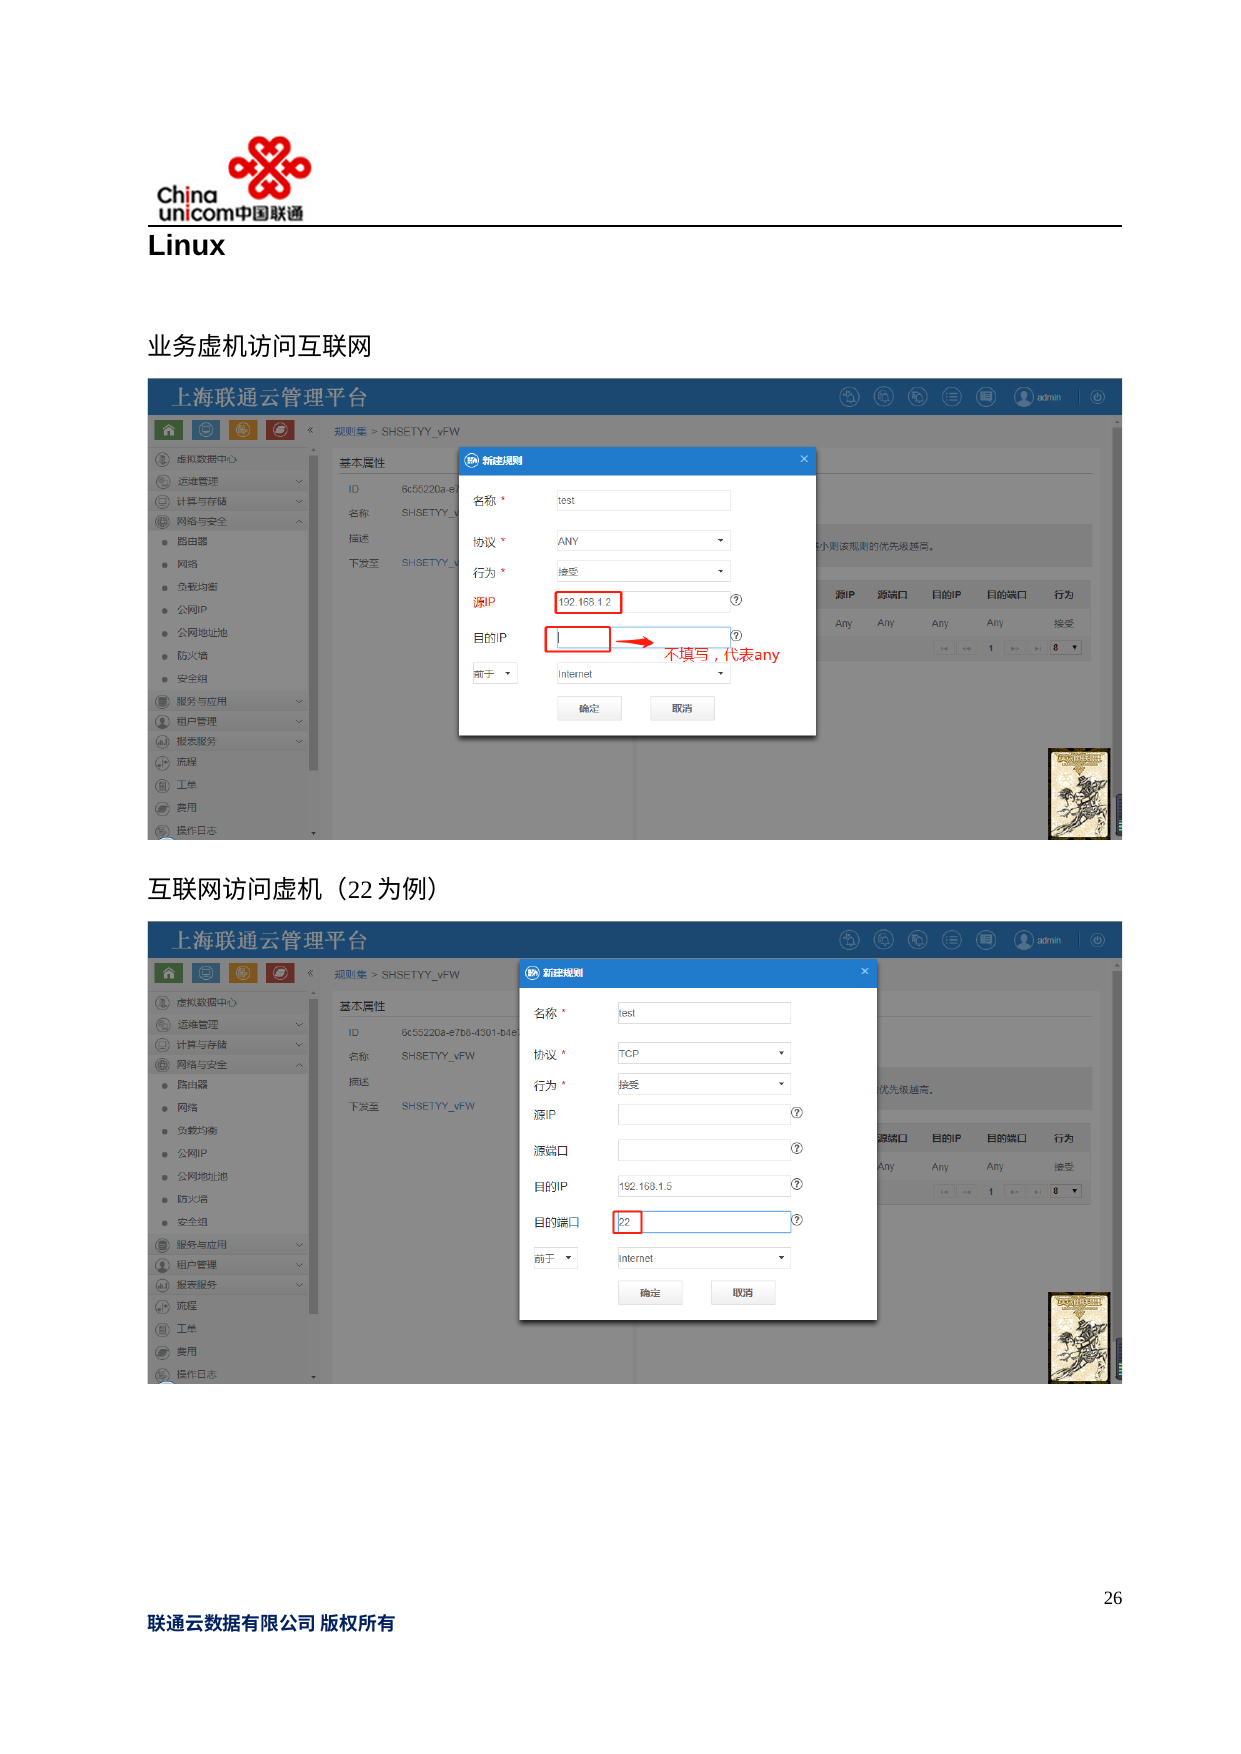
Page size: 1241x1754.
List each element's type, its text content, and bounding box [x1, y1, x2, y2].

text 业务虚机访问互联网 [148, 311, 1122, 378]
picture [147, 378, 1123, 840]
picture [147, 124, 313, 223]
picture [147, 921, 1123, 1384]
text 互联网访问虚机（22为例） [148, 854, 1122, 921]
subtitle Linux [148, 228, 1122, 262]
